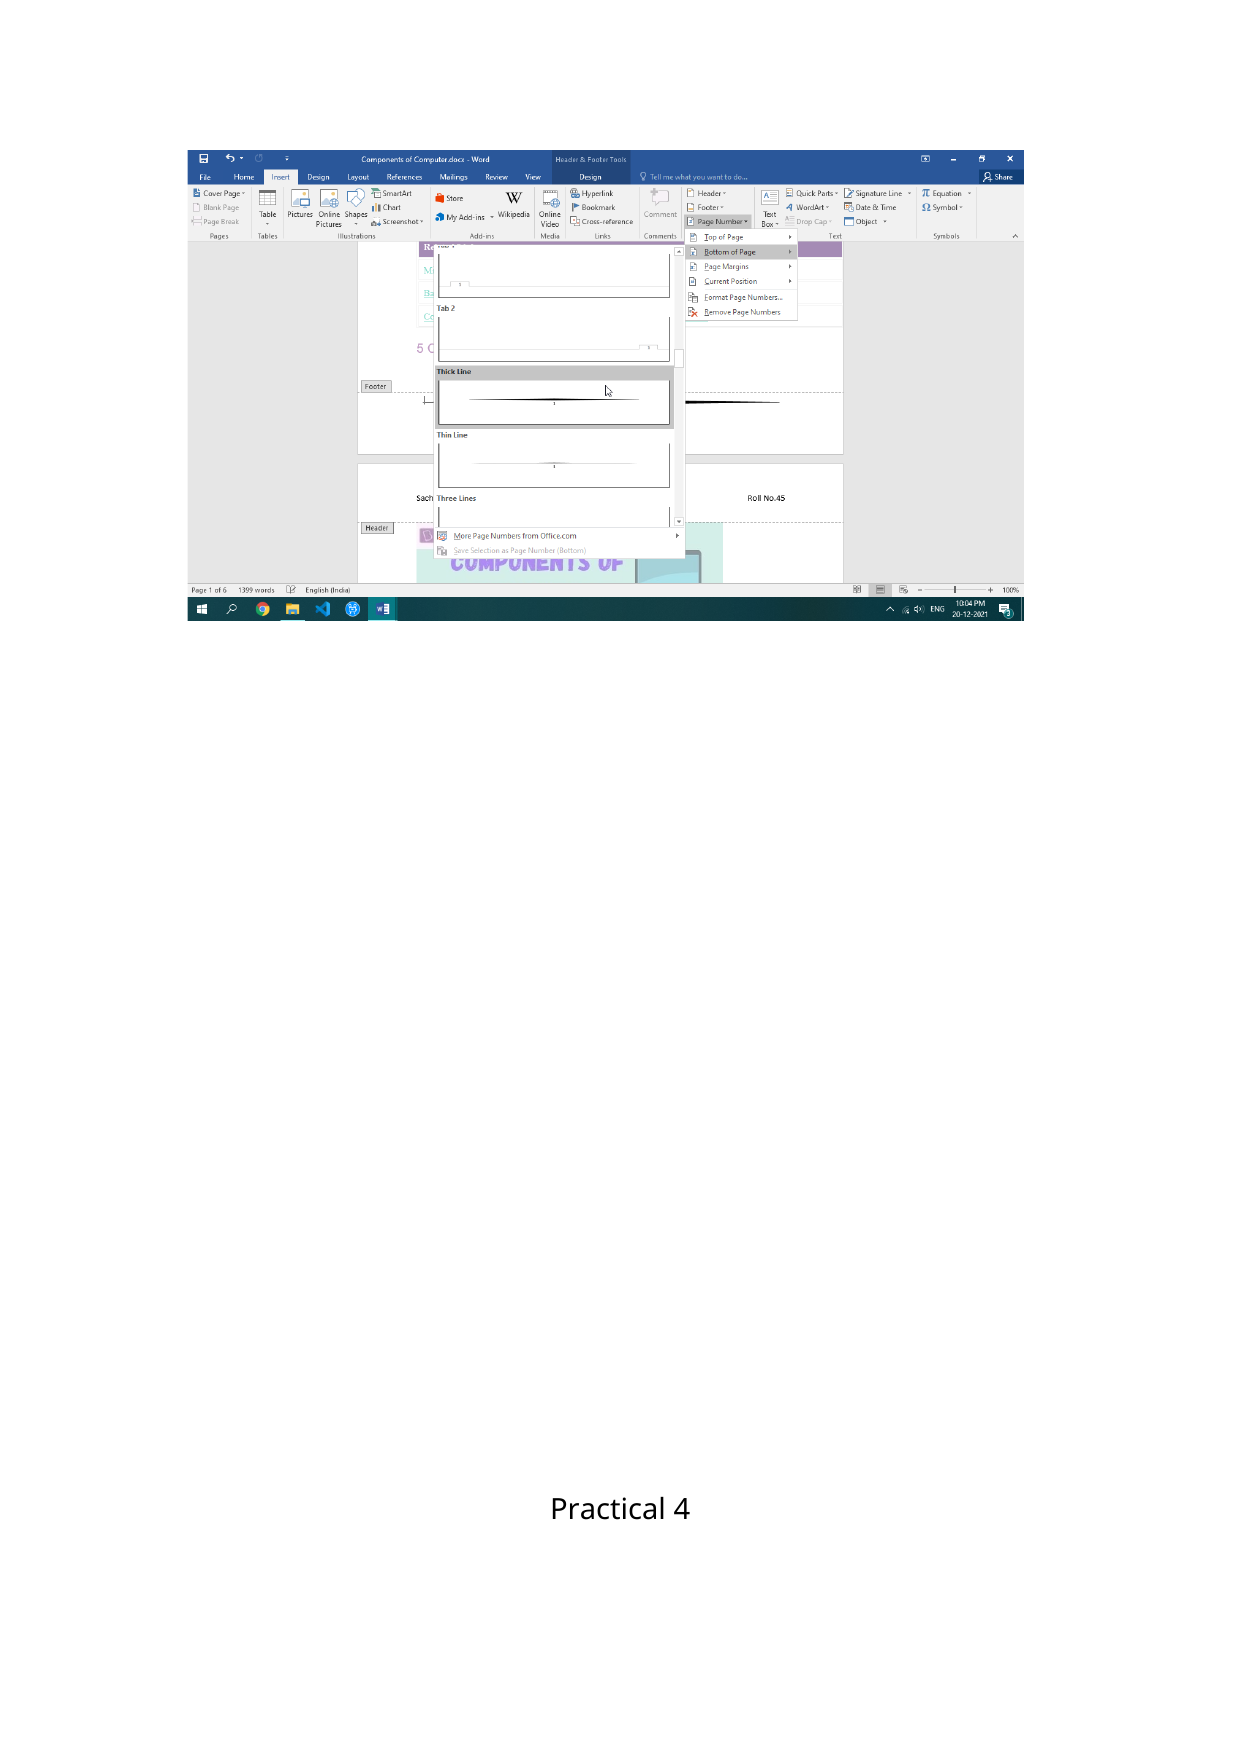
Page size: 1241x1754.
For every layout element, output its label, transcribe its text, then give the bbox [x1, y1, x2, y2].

picture [187, 150, 1024, 621]
text Practical 4 [150, 1488, 1090, 1528]
